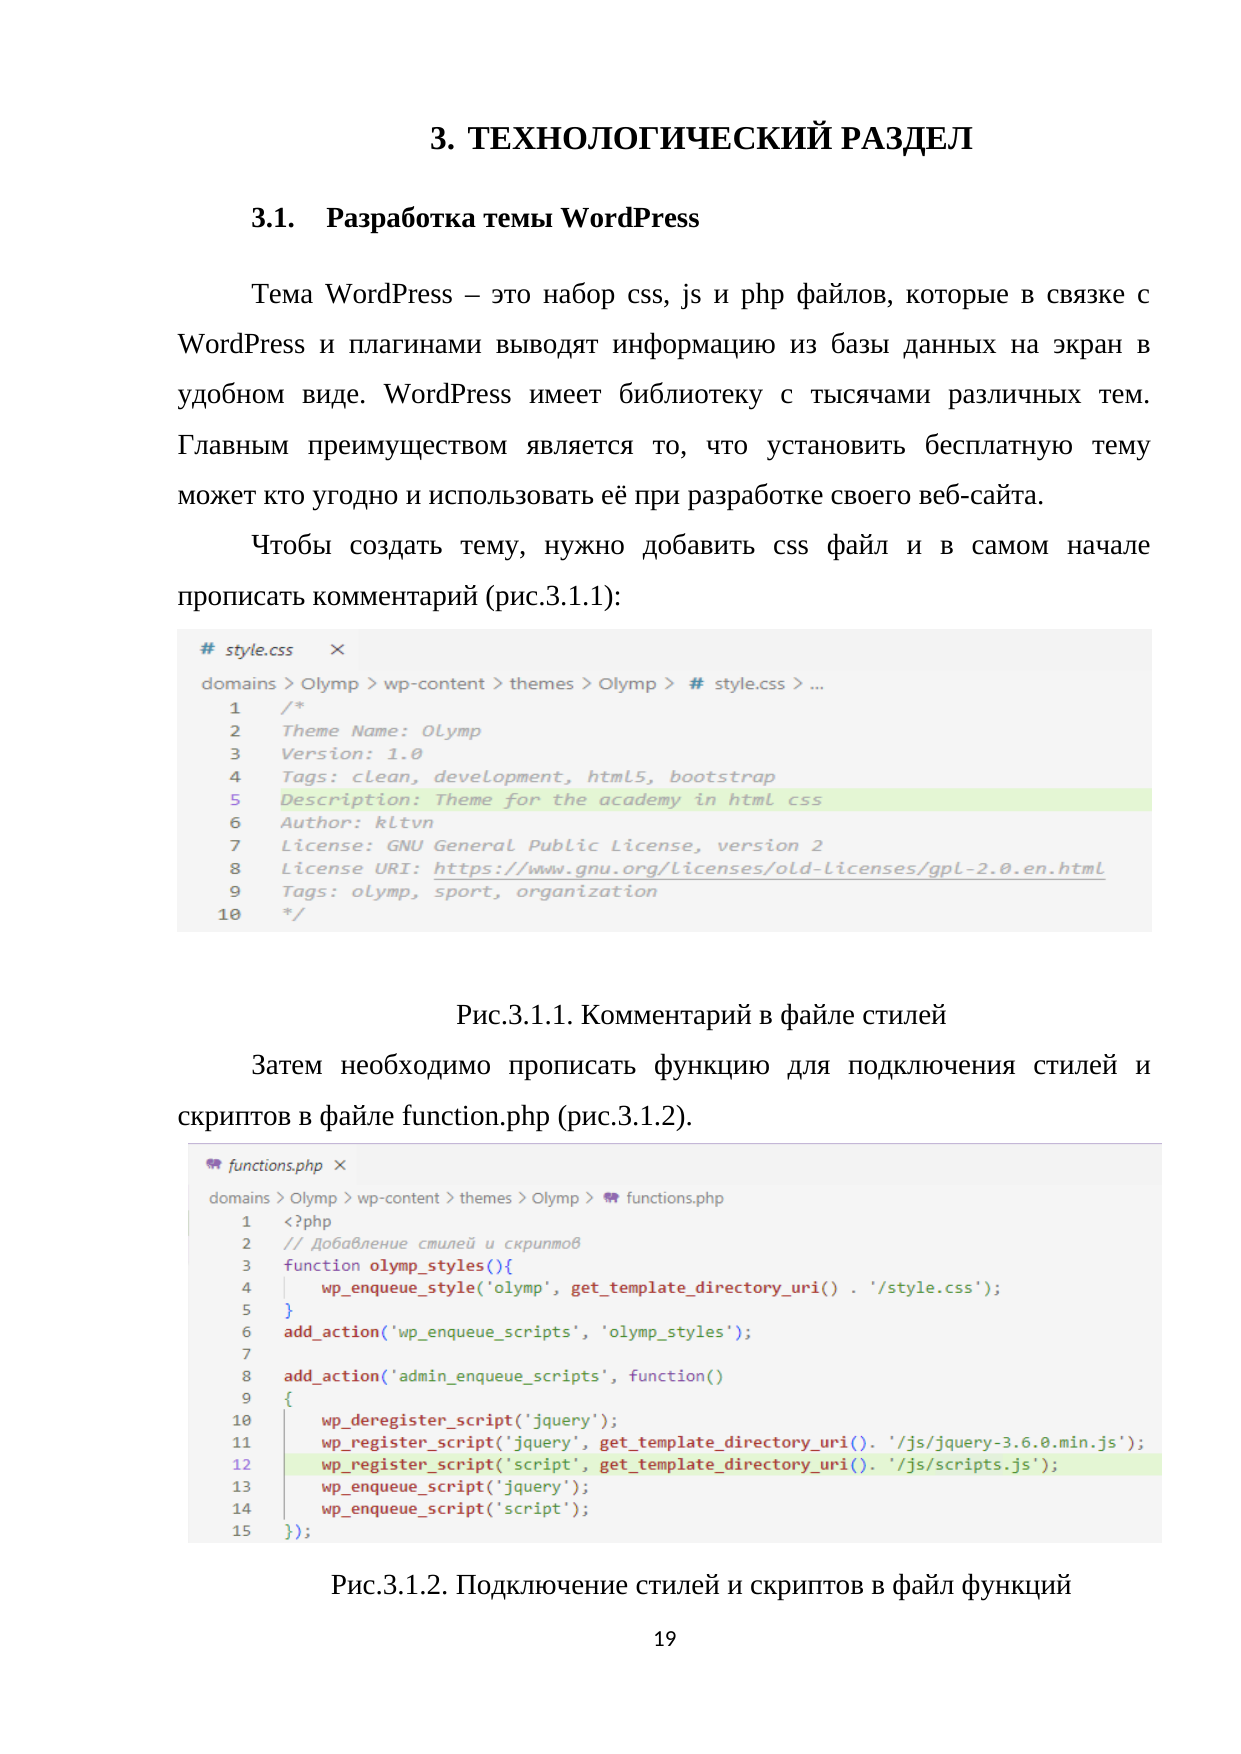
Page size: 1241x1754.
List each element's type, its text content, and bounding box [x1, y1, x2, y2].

text Затем необходимо прописать функцию для подключения стилей и скриптов в файле function.php (рис.3.1.2). [177, 1047, 1152, 1131]
text Рис.3.1.1. Комментарий в файле стилей [177, 628, 1152, 1031]
subtitle Разработка темы WordPress [251, 201, 1152, 234]
text Чтобы создать тему, нужно добавить css файл и в самом начале прописать комментарий (рис.3.1.1): [177, 527, 1152, 611]
text Тема WordPress – это набор css, js и php файлов, которые в связке с WordPress и плагинами выводят информацию из базы данных на экран в удобном виде. WordPress имеет библиотеку с тысячами различных тем. Главным преимуществом является то, что установить бесплатную тему может кто угодно и использовать её при разработке своего веб-сайта. [177, 276, 1152, 511]
subtitle ТЕХНОЛОГИЧЕСКИЙ РАЗДЕЛ [251, 118, 1152, 156]
picture [188, 1143, 1162, 1543]
